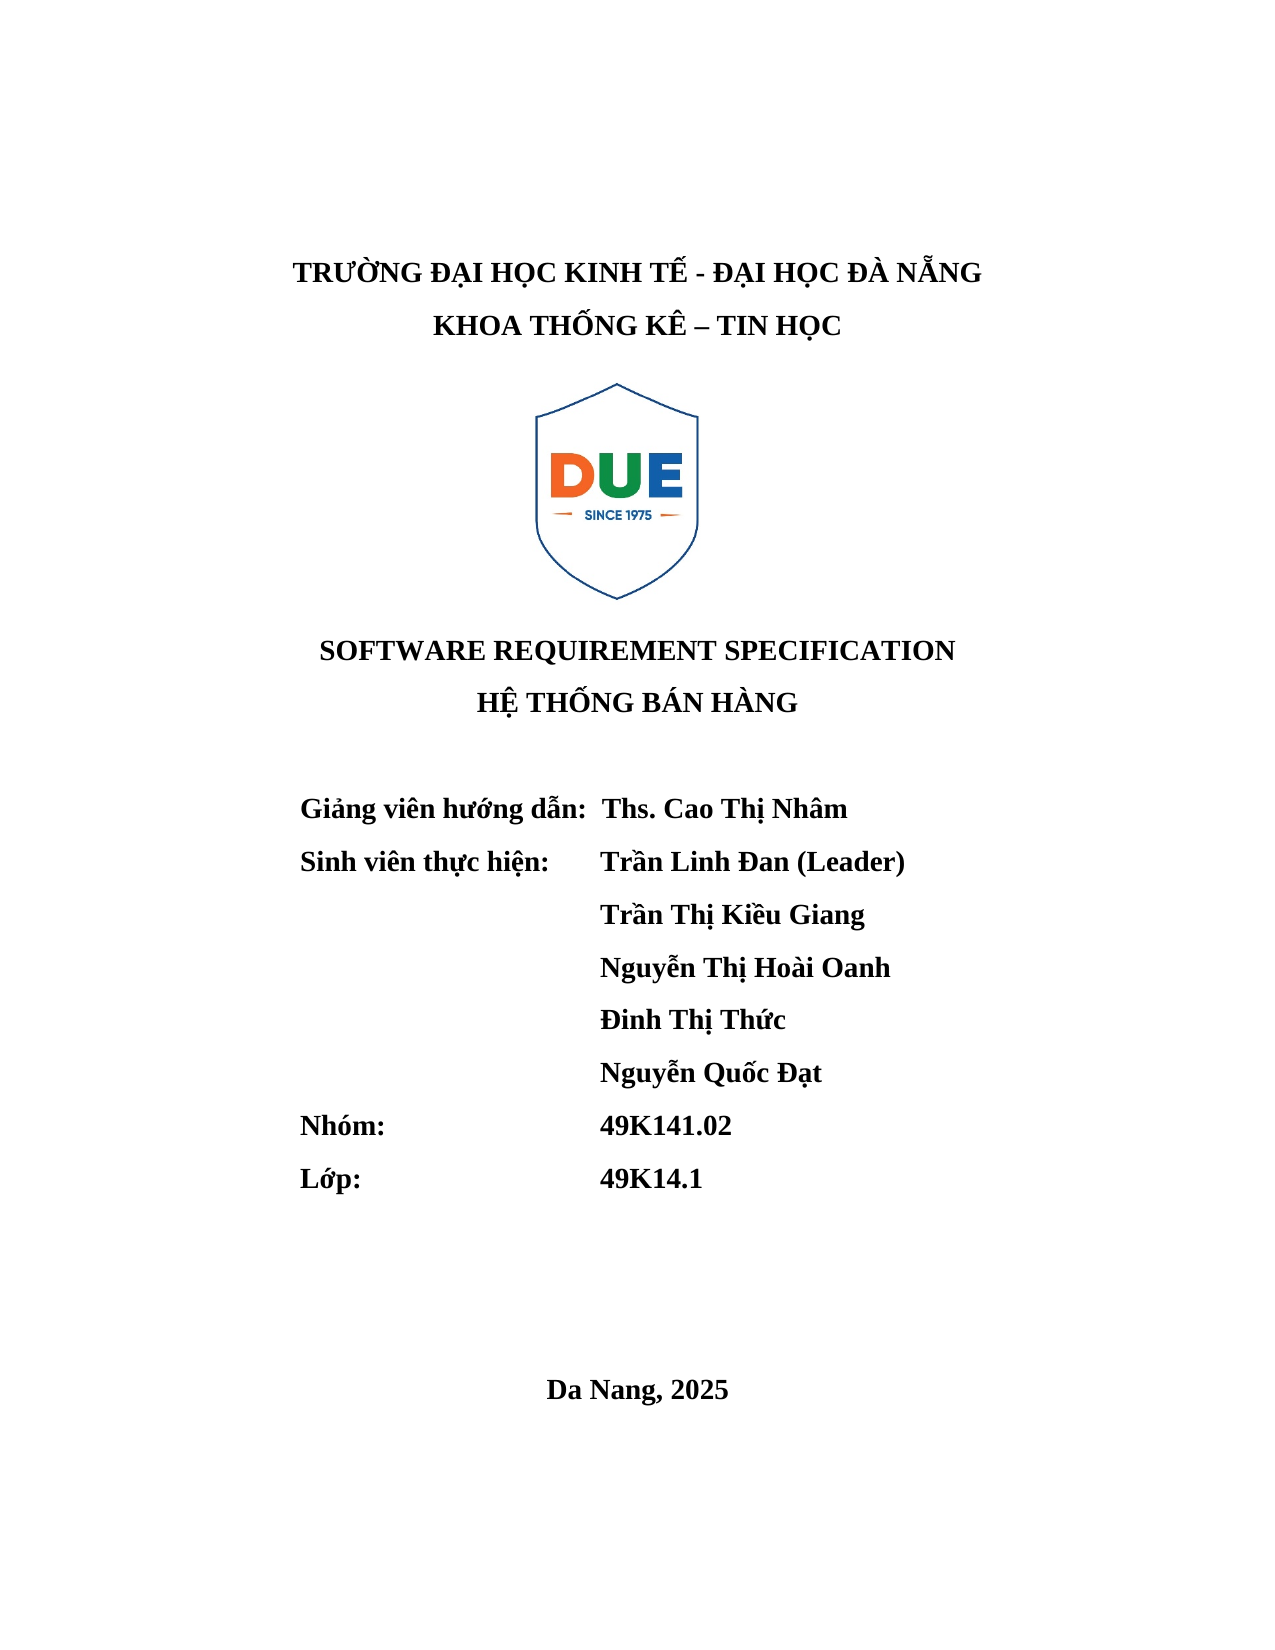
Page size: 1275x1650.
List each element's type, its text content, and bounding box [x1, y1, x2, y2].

text Đinh Thị Thức [600, 1002, 1125, 1036]
text Lớp: 49K14.1 [150, 1161, 1125, 1194]
text Nhóm: 49K141.02 [150, 1108, 1125, 1142]
text Da Nang, 2025 [150, 1372, 1125, 1406]
text Giảng viên hướng dẫn: Ths. Cao Thị Nhâm [150, 791, 1125, 825]
picture [477, 361, 748, 614]
text Nguyễn Thị Hoài Oanh [525, 950, 1125, 983]
text SOFTWARE REQUIREMENT SPECIFICATION [150, 633, 1125, 666]
text KHOA THỐNG KÊ – TIN HỌC [150, 308, 1125, 342]
text TRƯỜNG ĐẠI HỌC KINH TẾ - ĐẠI HỌC ĐÀ NẴNG [150, 256, 1125, 289]
text Sinh viên thực hiện: Trần Linh Đan (Leader) [150, 844, 1125, 878]
text Nguyễn Quốc Đạt [525, 1055, 1125, 1089]
text Trần Thị Kiều Giang [150, 897, 1125, 930]
text HỆ THỐNG BÁN HÀNG [150, 686, 1125, 719]
